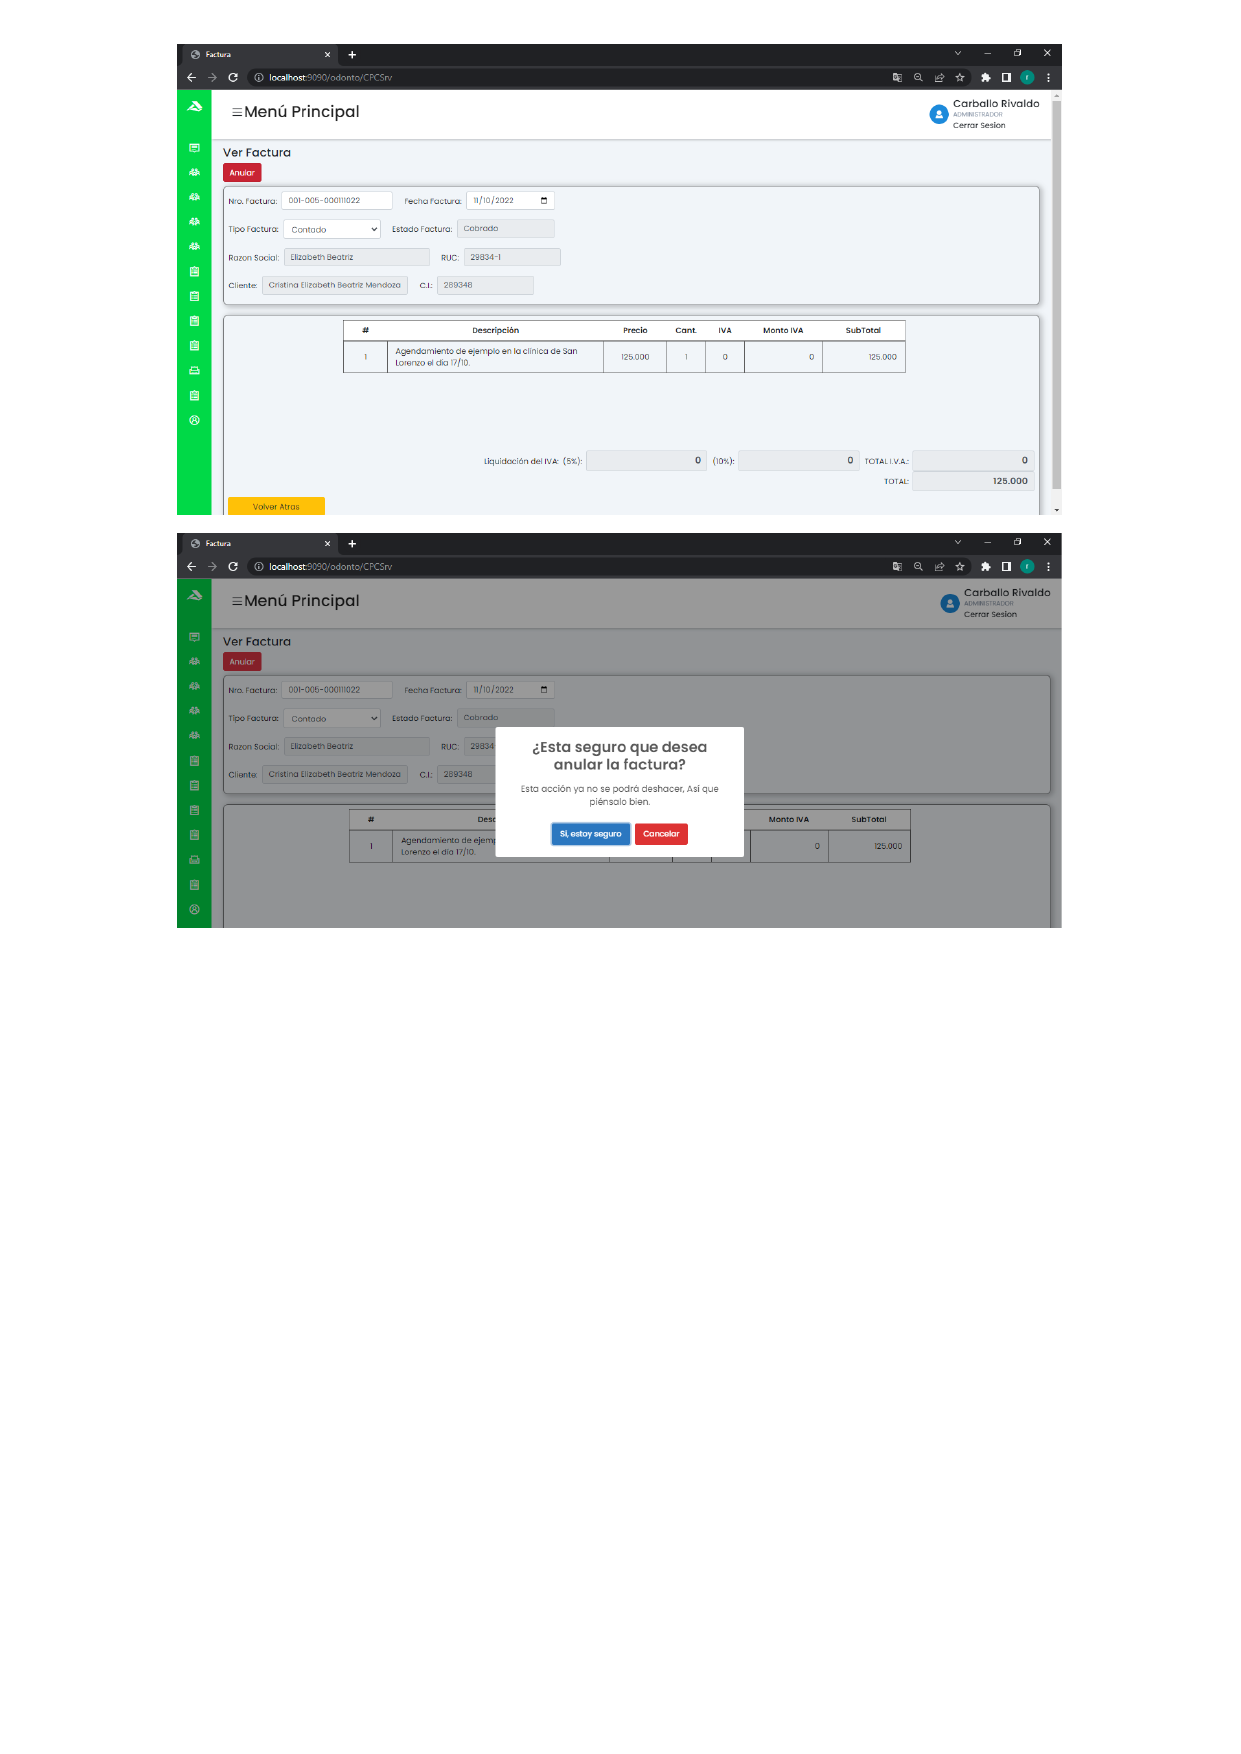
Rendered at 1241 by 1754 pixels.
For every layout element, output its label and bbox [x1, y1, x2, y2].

picture [177, 44, 1062, 515]
picture [177, 533, 1062, 928]
